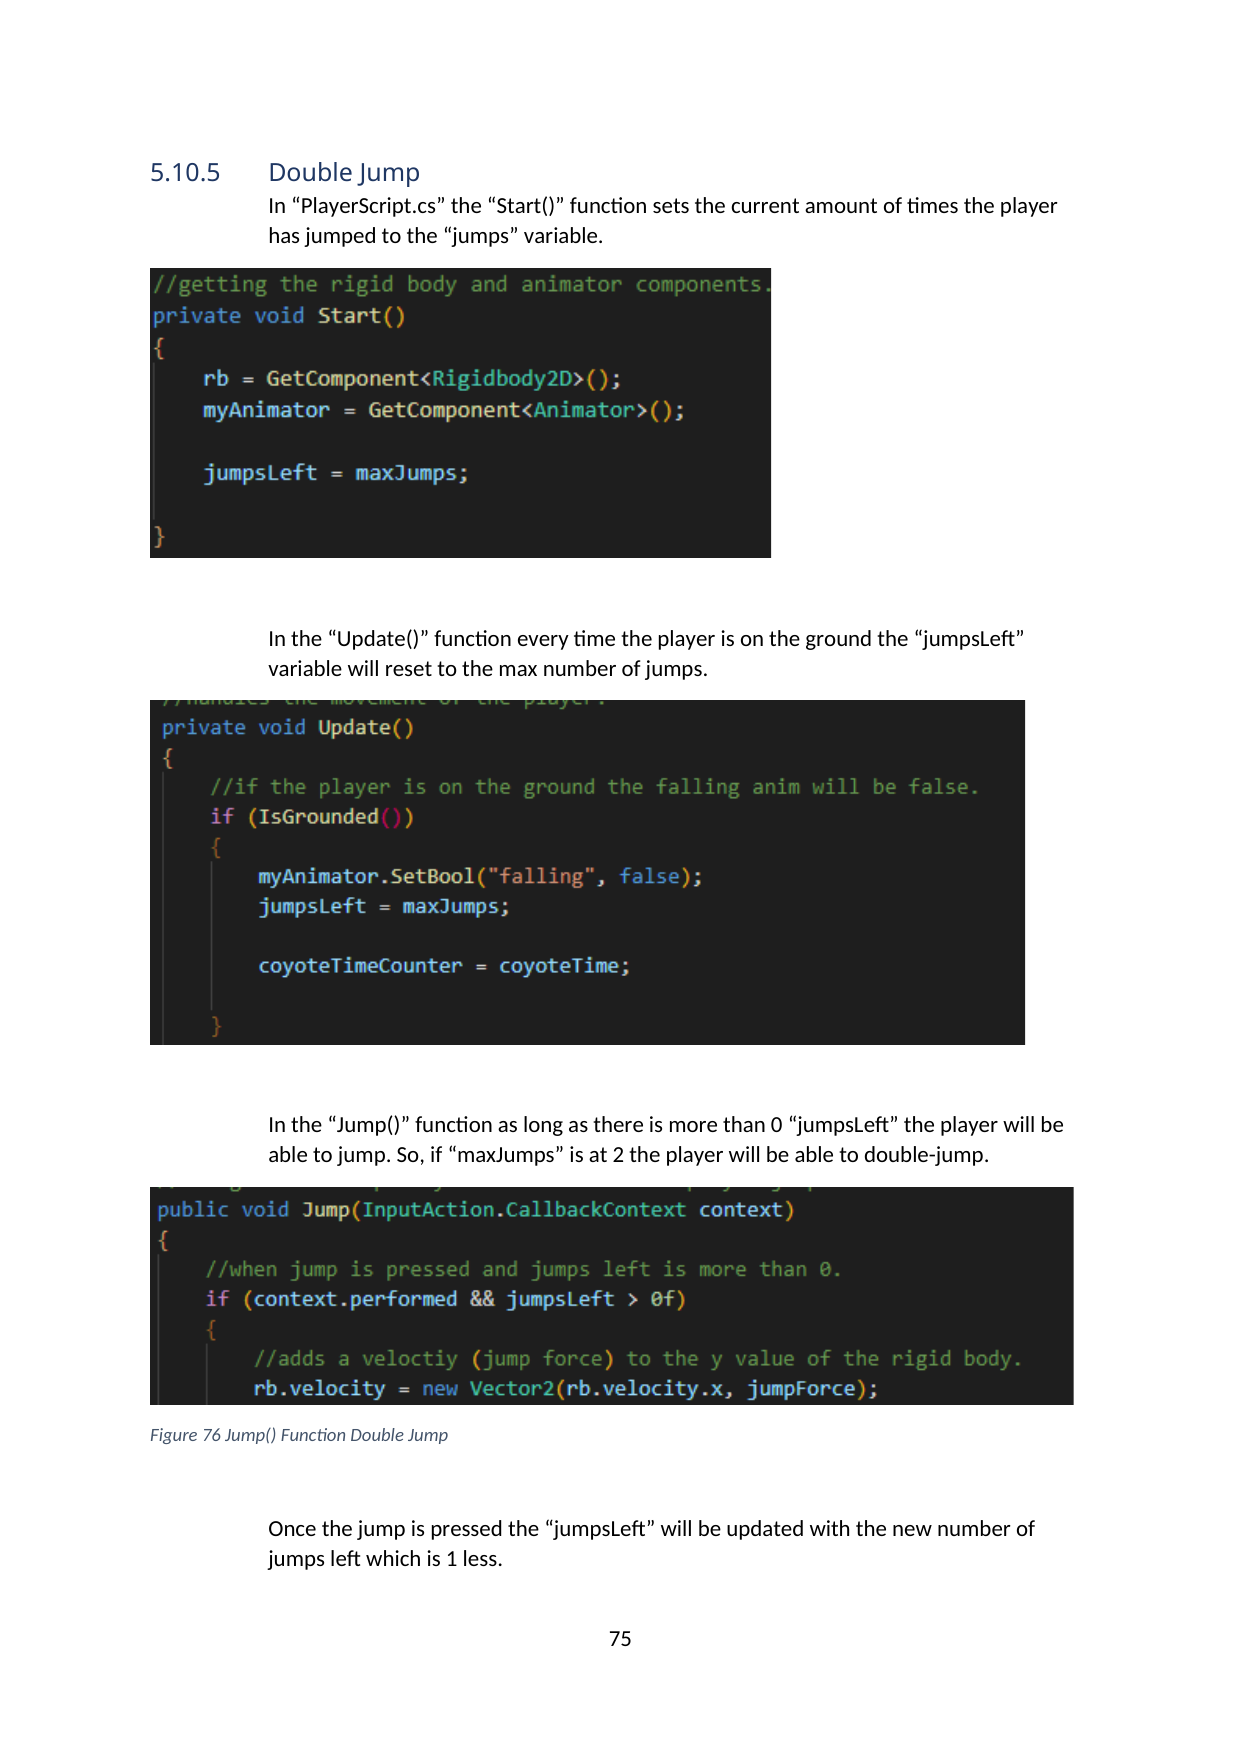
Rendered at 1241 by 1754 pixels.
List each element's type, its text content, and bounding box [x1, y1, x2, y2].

subtitle 5.10.5 Double Jump [150, 154, 1090, 188]
text In “PlayerScript.cs” the “Start()” function sets the current amount of times the player has jumped to the “jumps” variable. [268, 191, 1090, 249]
text In the “Update()” function every time the player is on the ground the “jumpsLeft” variable will reset to the max number of jumps. [268, 624, 1090, 682]
picture [150, 1187, 1074, 1405]
picture [150, 268, 772, 558]
text In the “Jump()” function as long as there is more than 0 “jumpsLeft” the player will be able to jump. So, if “maxJumps” is at 2 the player will be able to double-jump. [268, 1110, 1090, 1169]
picture [150, 700, 1025, 1045]
text Once the jump is pressed the “jumpsLeft” will be updated with the new number of jumps left which is 1 less. [268, 1514, 1090, 1572]
